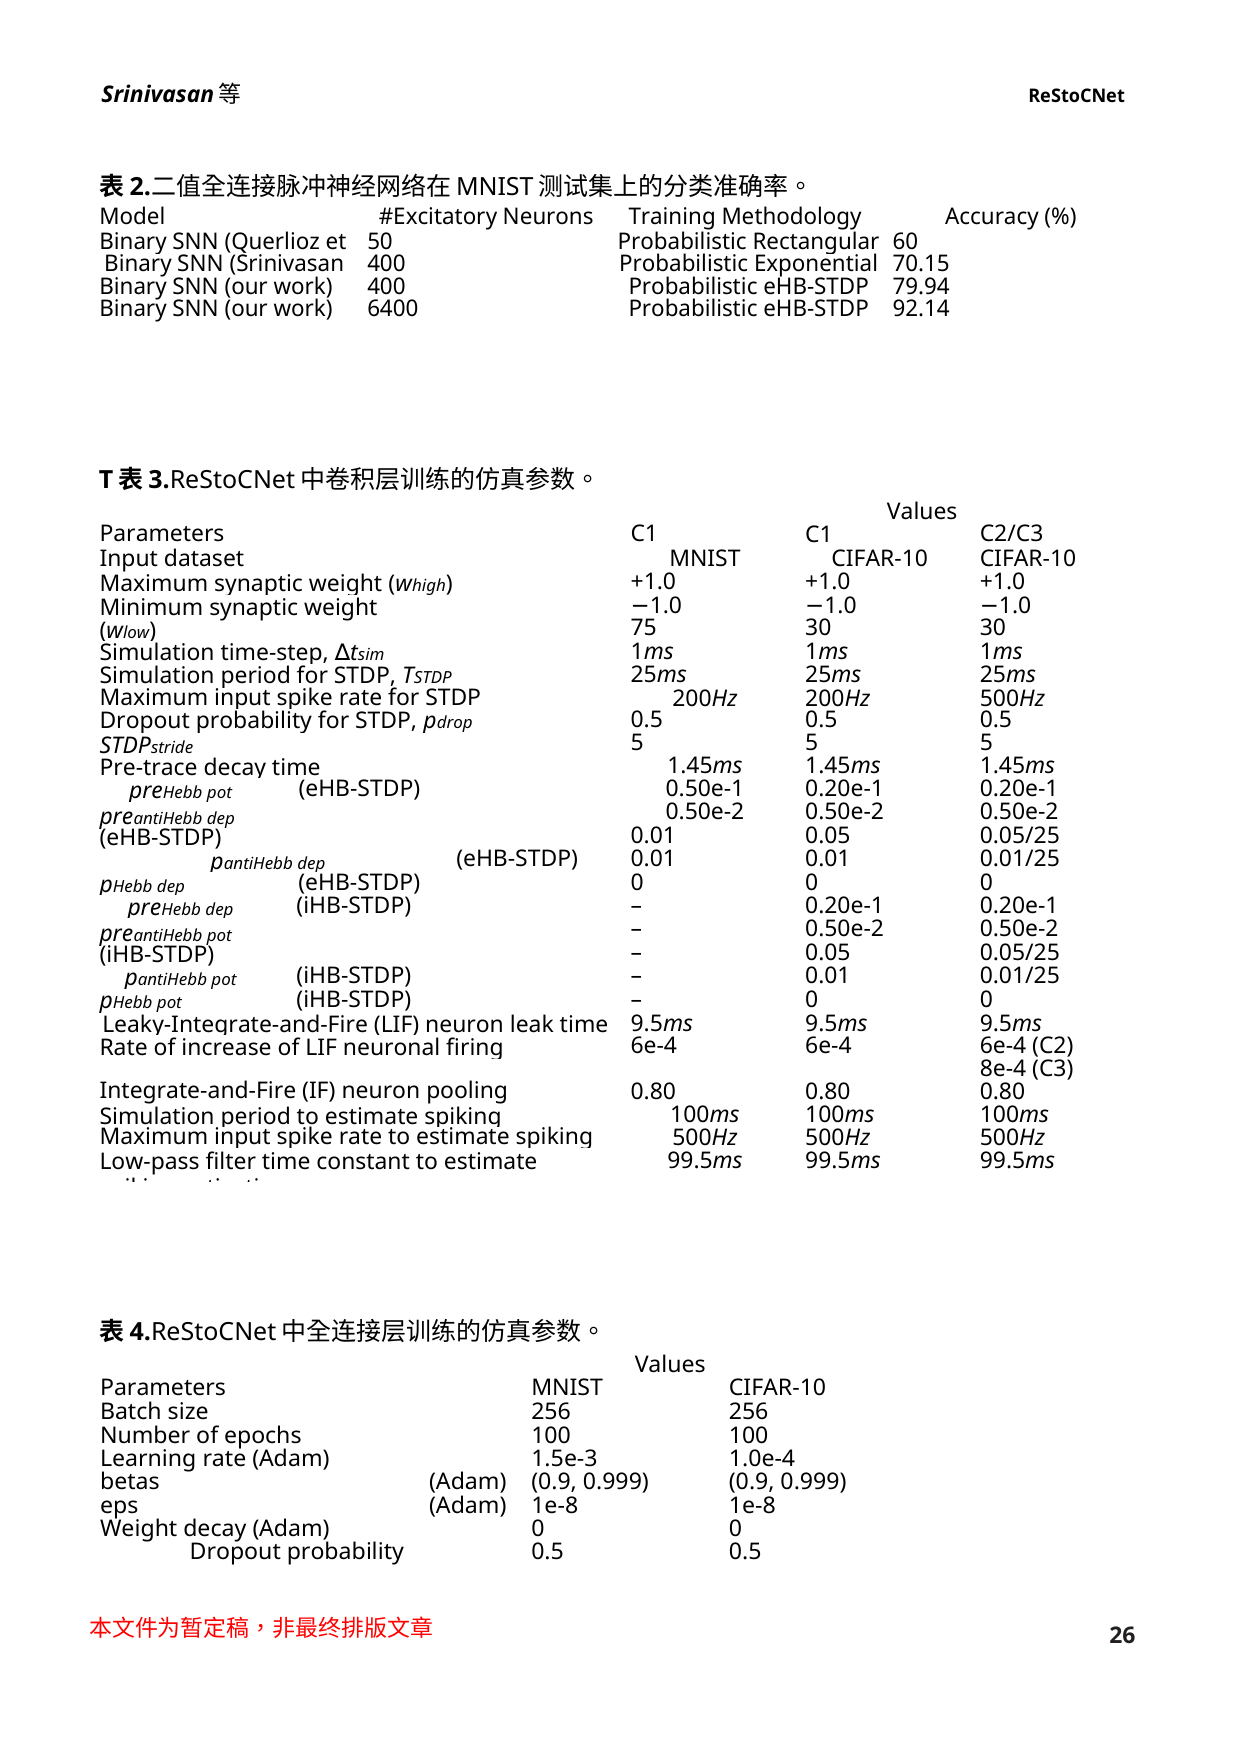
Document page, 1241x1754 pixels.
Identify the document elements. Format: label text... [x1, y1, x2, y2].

table_cell 6e-4 [617, 1035, 792, 1058]
table_cell pantiHebb pot [93, 965, 268, 988]
table_cell 30 [792, 617, 967, 641]
table_cell 0.50e-2 [967, 801, 1142, 823]
table_cell 0.01/25 [967, 965, 1142, 988]
table_cell 本文件为暂定稿，非最终排版文章 [87, 1590, 716, 1647]
table_cell pHebb dep [93, 872, 268, 895]
table_cell 99.5ms [792, 1148, 967, 1181]
table_cell 0.5 [792, 708, 967, 732]
table_cell (Adam) [297, 1471, 506, 1494]
table_cell 0.20e-1 [792, 778, 967, 801]
table_cell 0.50e-2 [792, 801, 967, 823]
table_cell 0.05/25 [967, 942, 1142, 965]
table_cell 0.5 [967, 708, 1142, 732]
table_cell Learning rate (Adam) [87, 1448, 506, 1471]
table_cell +1.0 [792, 571, 967, 594]
table_cell pHebb pot [93, 989, 268, 1012]
table_cell Probabilistic Rectangular STDP [617, 229, 879, 254]
table_cell 256 [716, 1400, 926, 1424]
table_cell 100 [716, 1424, 926, 1448]
table_cell 500Hz [617, 1126, 792, 1148]
table_cell 0.5 [506, 1541, 716, 1589]
table_cell 0 [716, 1518, 926, 1541]
table_cell pantiHebb dep [93, 849, 442, 872]
table_cell Low-pass filter time constant to estimate spiking activation, τlpf [93, 1148, 617, 1181]
table_cell Weight decay (Adam) [87, 1518, 506, 1541]
table_header Parameters [93, 499, 617, 546]
table_cell 1.45ms [792, 754, 967, 778]
table_cell 0.05 [792, 942, 967, 965]
table_header CIFAR-10 [716, 1350, 926, 1400]
table_cell Batch size [87, 1400, 506, 1424]
table_cell Probabilistic Exponential STDP [617, 254, 879, 276]
table_cell 25ms [792, 663, 967, 687]
table_cell Maximum synaptic weight (whigh) [93, 571, 617, 594]
table_cell 0.20e-1 [967, 895, 1142, 918]
table_cell Input dataset [93, 546, 617, 571]
table_cell 1.0e-4 [716, 1448, 926, 1471]
table_cell 0.50e-1 [617, 778, 792, 801]
table_cell +1.0 [617, 571, 792, 594]
table_cell CIFAR-10 [967, 546, 1142, 571]
table_cell 0.80 [617, 1058, 792, 1104]
table_cell 99.5ms [617, 1148, 792, 1181]
table_cell – [617, 918, 792, 942]
table_cell 75 [617, 617, 792, 641]
table_cell 0.80 [967, 1081, 1142, 1104]
table_cell preHebb pot [93, 778, 268, 801]
table_cell 0.5 [617, 708, 792, 732]
table_cell +1.0 [967, 571, 1142, 594]
table_header C1 [617, 499, 792, 546]
table_cell Leaky-Integrate-and-Fire (LIF) neuron leak time constant, τmem [93, 1013, 617, 1034]
table_cell 0.01/25 [967, 849, 1142, 872]
text 表4.ReStoCNet中全连接层训练的仿真参数。 [99, 1312, 1147, 1348]
table_cell 100ms [792, 1104, 967, 1126]
table_cell 99.5ms [967, 1148, 1142, 1181]
table_header C2/C3 [967, 499, 1142, 546]
table_cell 0.5 [716, 1541, 926, 1647]
table_cell −1.0 [967, 594, 1142, 617]
table_cell 0 [967, 872, 1142, 895]
table_cell (0.9, 0.999) [716, 1471, 926, 1494]
table_cell 256 [506, 1400, 716, 1424]
table_cell 1ms [617, 641, 792, 663]
table_cell Simulation period to estimate spiking activation, Tsim [93, 1104, 617, 1126]
table_header Training Methodology [617, 205, 879, 229]
table_cell Dropout probability for STDP, pdrop [93, 708, 617, 732]
table_cell Maximum input spike rate for STDP [93, 688, 617, 708]
table_cell (iHB-STDP) [268, 989, 617, 1012]
table_cell 0.05/25 [967, 823, 1142, 848]
table_cell Minimum synaptic weight (wlow) Weight initialization constant (αweight init) [93, 594, 617, 641]
table_cell 100ms [617, 1104, 792, 1126]
table_cell 1ms [792, 641, 967, 663]
table_cell (iHB-STDP) [268, 895, 617, 918]
table_cell 500Hz [967, 688, 1142, 708]
table_cell – [617, 989, 792, 1012]
table_header Accuracy (%) [880, 205, 1142, 229]
table_cell 200Hz [617, 688, 792, 708]
table_header #Excitatory Neurons [355, 205, 617, 229]
text 表2.二值全连接脉冲神经网络在MNIST测试集上的分类准确率。 [99, 166, 1147, 202]
table_cell 0.50e-2 [967, 918, 1142, 942]
table_cell 0.20e-1 [792, 895, 967, 918]
table_cell (eHB-STDP) [268, 778, 617, 801]
table_cell CIFAR-10 [792, 546, 967, 571]
table_cell Binary SNN (our work) [93, 276, 355, 299]
table_cell 200Hz [792, 688, 967, 708]
table_cell 30 [967, 617, 1142, 641]
table_cell Binary SNN (our work) [93, 299, 355, 328]
table_cell −1.0 [792, 594, 967, 617]
table_cell Rate of increase of LIF neuronal firing threshold, βthresh [93, 1035, 617, 1058]
table_cell 50 [355, 229, 617, 254]
table_cell 0.20e-1 [967, 778, 1142, 801]
table_cell 1e-8 [716, 1494, 926, 1518]
table_cell 0.01 [617, 849, 792, 872]
table_cell 0.05 [792, 823, 967, 848]
table_cell preantiHebb pot (iHB-STDP) pHebb dep (iHB-STDP) [93, 918, 617, 965]
table_cell 8e-4 (C3) [967, 1058, 1142, 1081]
table_cell Probabilistic eHB-STDP [617, 276, 879, 299]
table_header 26 [926, 1350, 1136, 1647]
table_cell 5 [792, 732, 967, 754]
table_cell 6e-4 [792, 1035, 967, 1058]
table_cell Dropout probability [87, 1541, 506, 1589]
table_cell 9.5ms [792, 1013, 967, 1034]
table_cell MNIST [617, 546, 792, 571]
table_cell 400 [355, 276, 617, 299]
table_header Model [93, 205, 355, 229]
table_cell 500Hz [967, 1126, 1142, 1148]
table_cell 5 [967, 732, 1142, 754]
table_cell 1.45ms [967, 754, 1142, 778]
table_cell 6e-4 (C2) [967, 1035, 1142, 1058]
table_cell 0.50e-2 [792, 918, 967, 942]
table_cell – [617, 942, 792, 965]
table_cell betas [87, 1471, 297, 1494]
table_cell 0.01 [792, 849, 967, 872]
table_cell – [617, 965, 792, 988]
table_cell eps [87, 1494, 297, 1518]
table_cell (Adam) [297, 1494, 506, 1518]
table_cell 0 [792, 872, 967, 895]
table_cell Simulation period for STDP, TSTDP [93, 663, 617, 687]
table_cell 0 [792, 989, 967, 1012]
table_cell 79.94 [880, 276, 1142, 299]
table_cell 25ms [967, 663, 1142, 687]
table_cell C1 [792, 524, 967, 546]
table_cell 5 [617, 732, 792, 754]
table_cell 500Hz [792, 1126, 967, 1148]
table_cell Parameters [87, 1377, 506, 1400]
table_cell STDPstride Pre-trace decay time constant, τpre [93, 732, 617, 778]
table_cell 92.14 [880, 299, 1142, 328]
table_cell 1.45ms [617, 754, 792, 778]
table_header Values [792, 499, 967, 524]
table_cell Simulation time-step, ∆tsim [93, 641, 617, 663]
table_cell 1ms [967, 641, 1142, 663]
table_cell Binary SNN (Srinivasan et al., 2016) [93, 254, 355, 276]
table_cell Probabilistic eHB-STDP [617, 299, 879, 328]
table_cell (0.9, 0.999) [506, 1471, 716, 1494]
table_cell Binary SNN (Querlioz et al., 2015) [93, 229, 355, 254]
table_cell Maximum input spike rate to estimate spiking activation [93, 1126, 617, 1148]
table_cell 0.80 [792, 1058, 967, 1104]
table_cell 0 [617, 872, 792, 895]
table_cell 0.01 [792, 965, 967, 988]
table_cell 6400 [355, 299, 617, 328]
table_cell (iHB-STDP) [268, 965, 617, 988]
table_cell 100ms [967, 1104, 1142, 1126]
table_cell 9.5ms [967, 1013, 1142, 1034]
table_cell 9.5ms [617, 1013, 792, 1034]
table_cell 0.50e-2 [617, 801, 792, 823]
table_cell 0 [967, 989, 1142, 1012]
table_cell Integrate-and-Fire (IF) neuron pooling threshold, θpool [93, 1058, 617, 1104]
table_cell (eHB-STDP) [443, 849, 617, 872]
table_cell 100 [506, 1424, 716, 1448]
table_cell 0.01 [617, 823, 792, 848]
text T表3.ReStoCNet中卷积层训练的仿真参数。 [98, 460, 1147, 496]
table_cell – [617, 895, 792, 918]
table_header Values [87, 1350, 716, 1377]
text Srinivasan等 ReStoCNet [101, 78, 1147, 109]
table_cell preantiHebb dep (eHB-STDP) pHebb pot (eHB-STDP) [93, 801, 617, 848]
table_cell 25ms [617, 663, 792, 687]
table_cell MNIST [506, 1377, 716, 1400]
table_cell (eHB-STDP) [268, 872, 617, 895]
table_cell −1.0 [617, 594, 792, 617]
table_cell 1e-8 [506, 1494, 716, 1518]
table_cell 0 [506, 1518, 716, 1541]
table_cell 70.15 [880, 254, 1142, 276]
table_cell 60 [880, 229, 1142, 254]
table_cell 400 [355, 254, 617, 276]
table_cell 1.5e-3 [506, 1448, 716, 1471]
table_cell preHebb dep [93, 895, 268, 918]
table_cell Number of epochs [87, 1424, 506, 1448]
